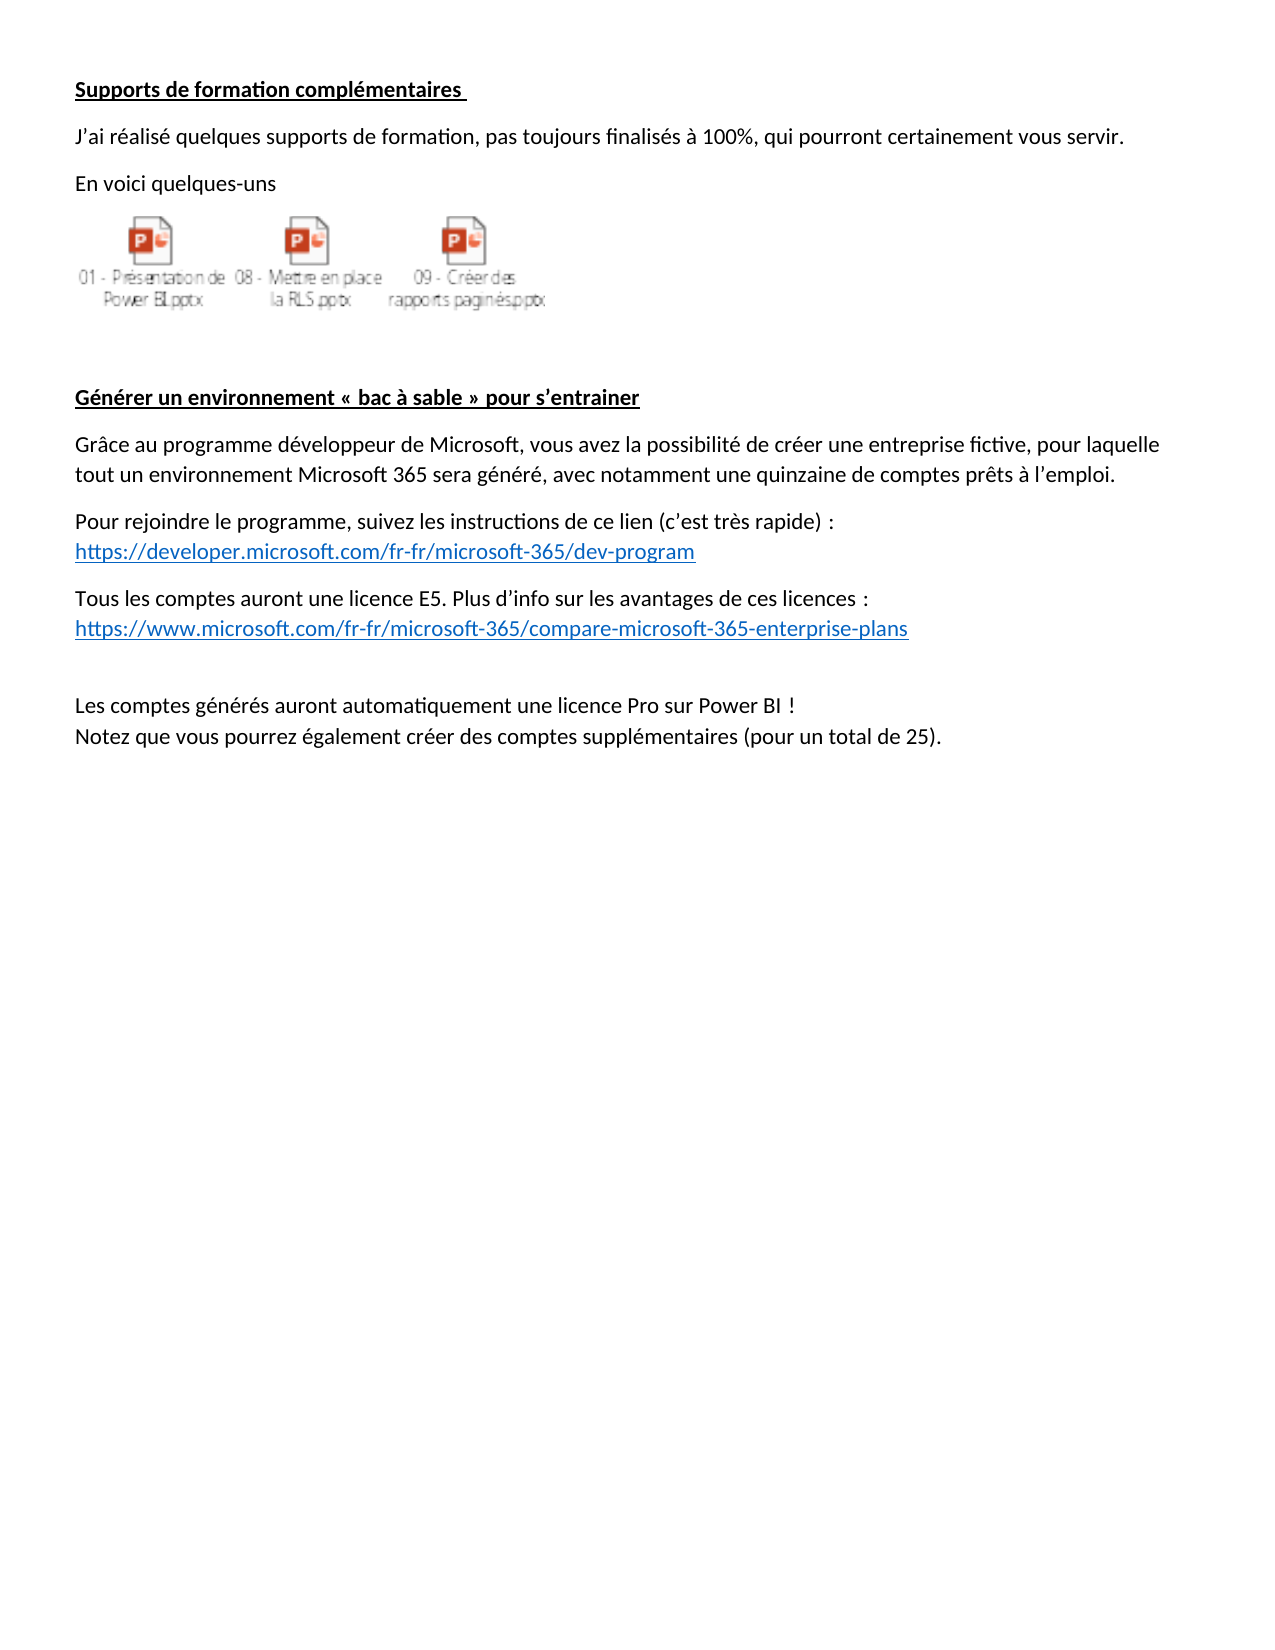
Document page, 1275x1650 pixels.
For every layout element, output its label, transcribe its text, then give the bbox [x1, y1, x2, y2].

text Grâce au programme développeur de Microsoft, vous avez la possibilité de créer une entreprise fictive, pour laquelle tout un environnement Microsoft 365 sera généré, avec notamment une quinzaine de comptes prêts à l’emploi. [75, 430, 1200, 488]
text J’ai réalisé quelques supports de formation, pas toujours finalisés à 100%, qui pourront certainement vous servir. [75, 122, 1200, 150]
text Pour rejoindre le programme, suivez les instructions de ce lien (c’est très rapide) : https://developer.microsoft.com/fr-fr/microsoft-365/dev-program [75, 507, 1200, 565]
text Tous les comptes auront une licence E5. Plus d’info sur les avantages de ces licences : https://www.microsoft.com/fr-fr/microsoft-365/compare-microsoft-365-enterprise-plans [75, 584, 1200, 642]
text Générer un environnement « bac à sable » pour s’entrainer [75, 383, 1200, 411]
text Supports de formation complémentaires [75, 75, 1200, 103]
text En voici quelques-uns [75, 169, 1200, 197]
text Les comptes générés auront automatiquement une licence Pro sur Power BI ! Notez que vous pourrez également créer des comptes supplémentaires (pour un total de 25). [75, 661, 1200, 750]
